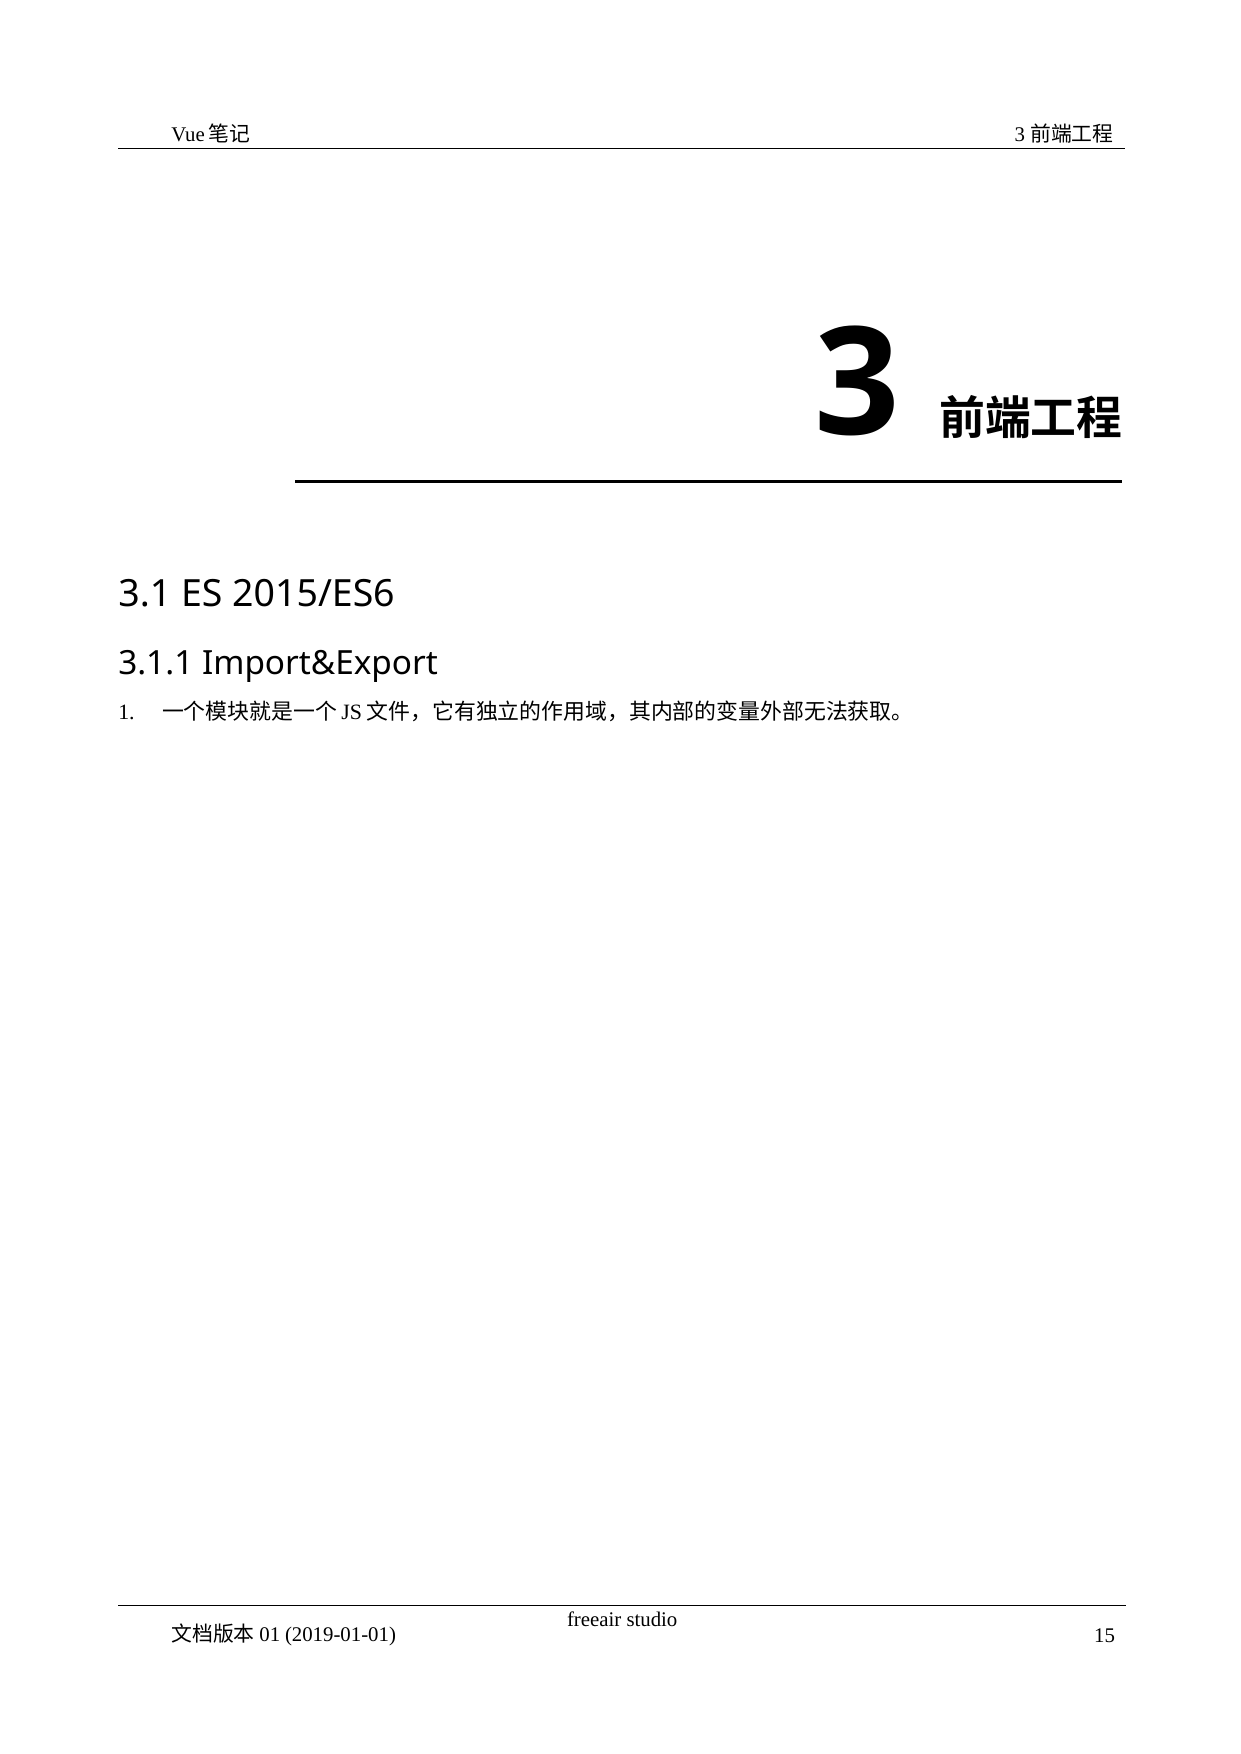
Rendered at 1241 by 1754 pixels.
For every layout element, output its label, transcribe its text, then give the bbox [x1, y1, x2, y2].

list 一个模块就是一个JS文件，它有独立的作用域，其内部的变量外部无法获取。 [118, 684, 1122, 726]
subtitle ES 2015/ES6 [118, 567, 1122, 618]
subtitle 前端工程 [295, 274, 1122, 480]
subtitle Import&Export [118, 638, 1122, 684]
